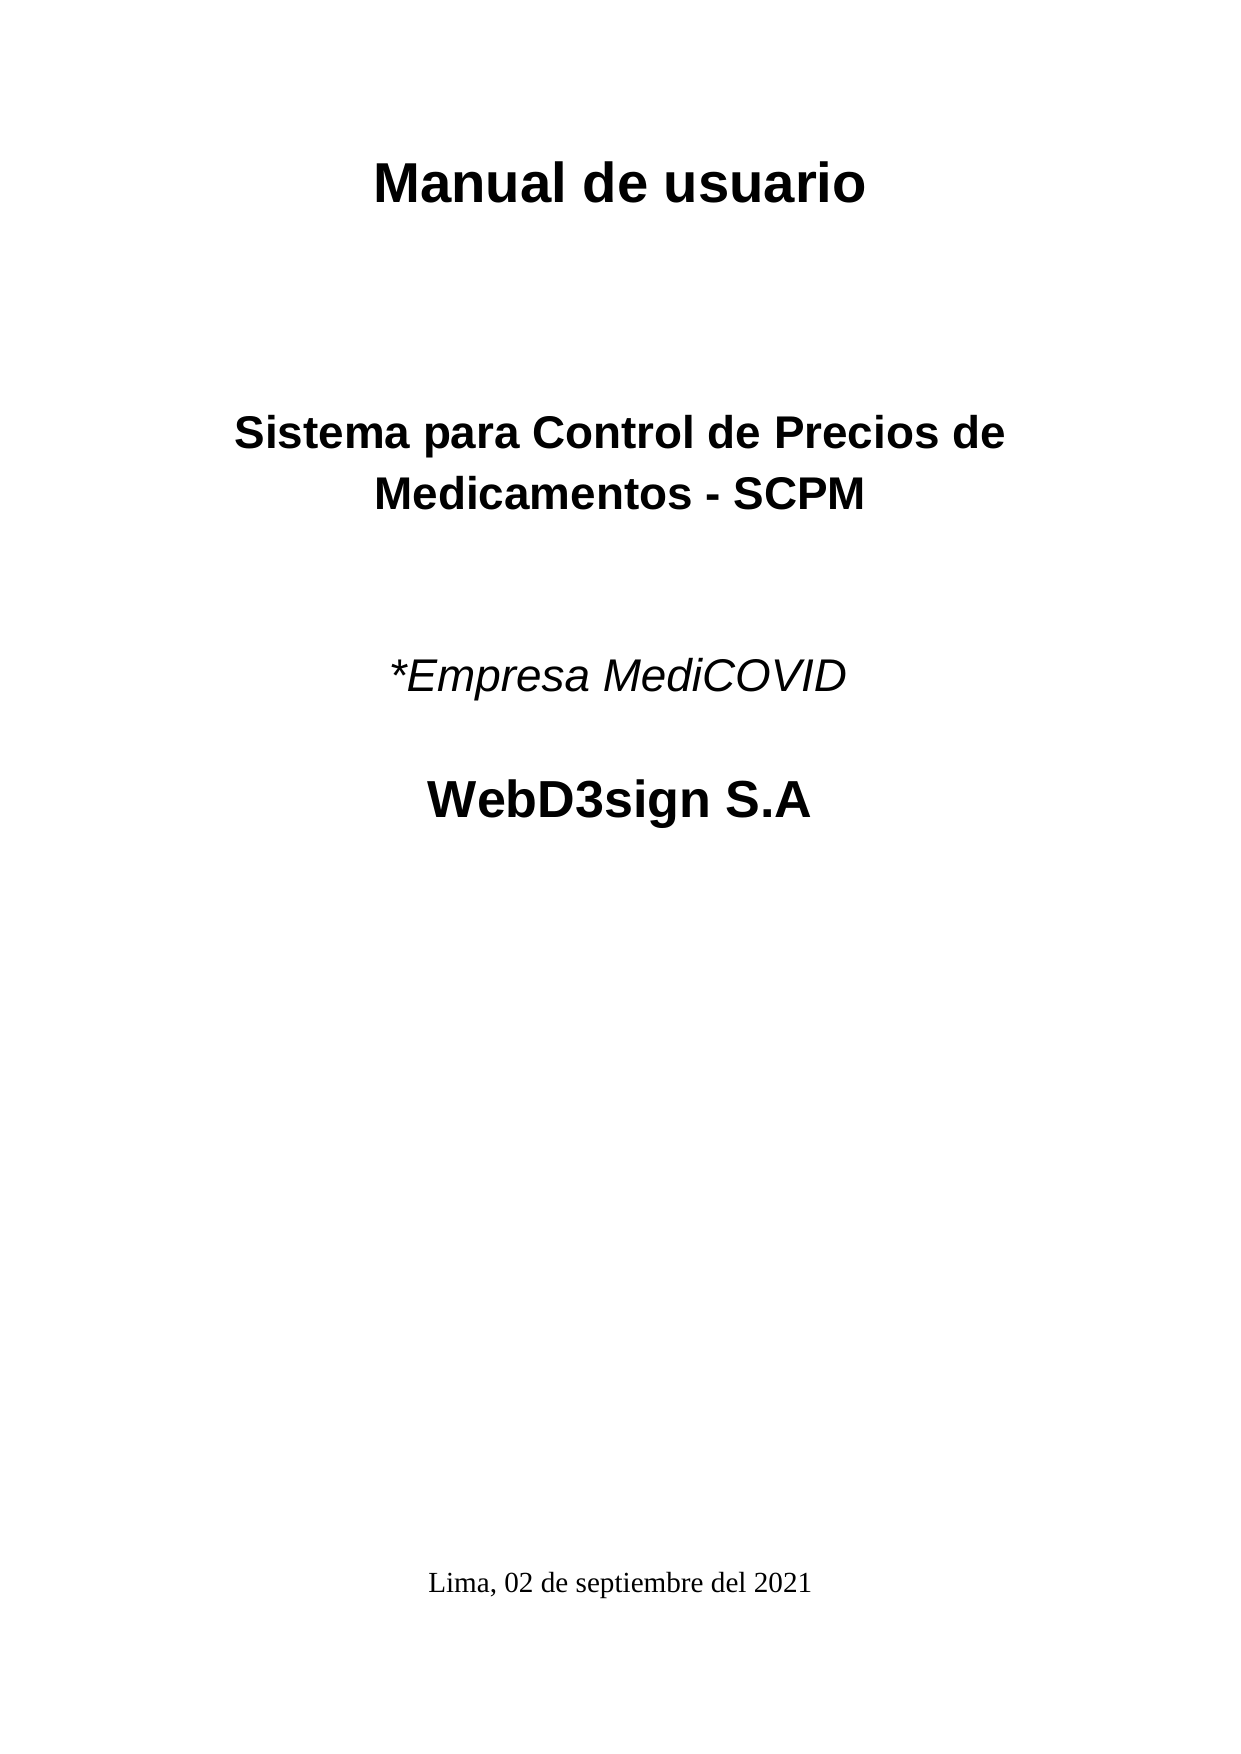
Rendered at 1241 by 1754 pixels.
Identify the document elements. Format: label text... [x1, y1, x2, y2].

text Manual de usuario [150, 150, 1090, 215]
text Lima, 02 de septiembre del 2021 [150, 1565, 1090, 1598]
text WebD3sign S.A [150, 769, 1090, 829]
text *Empresa MediCOVID [150, 648, 1090, 701]
text Sistema para Control de Precios de Medicamentos - SCPM [150, 406, 1090, 519]
